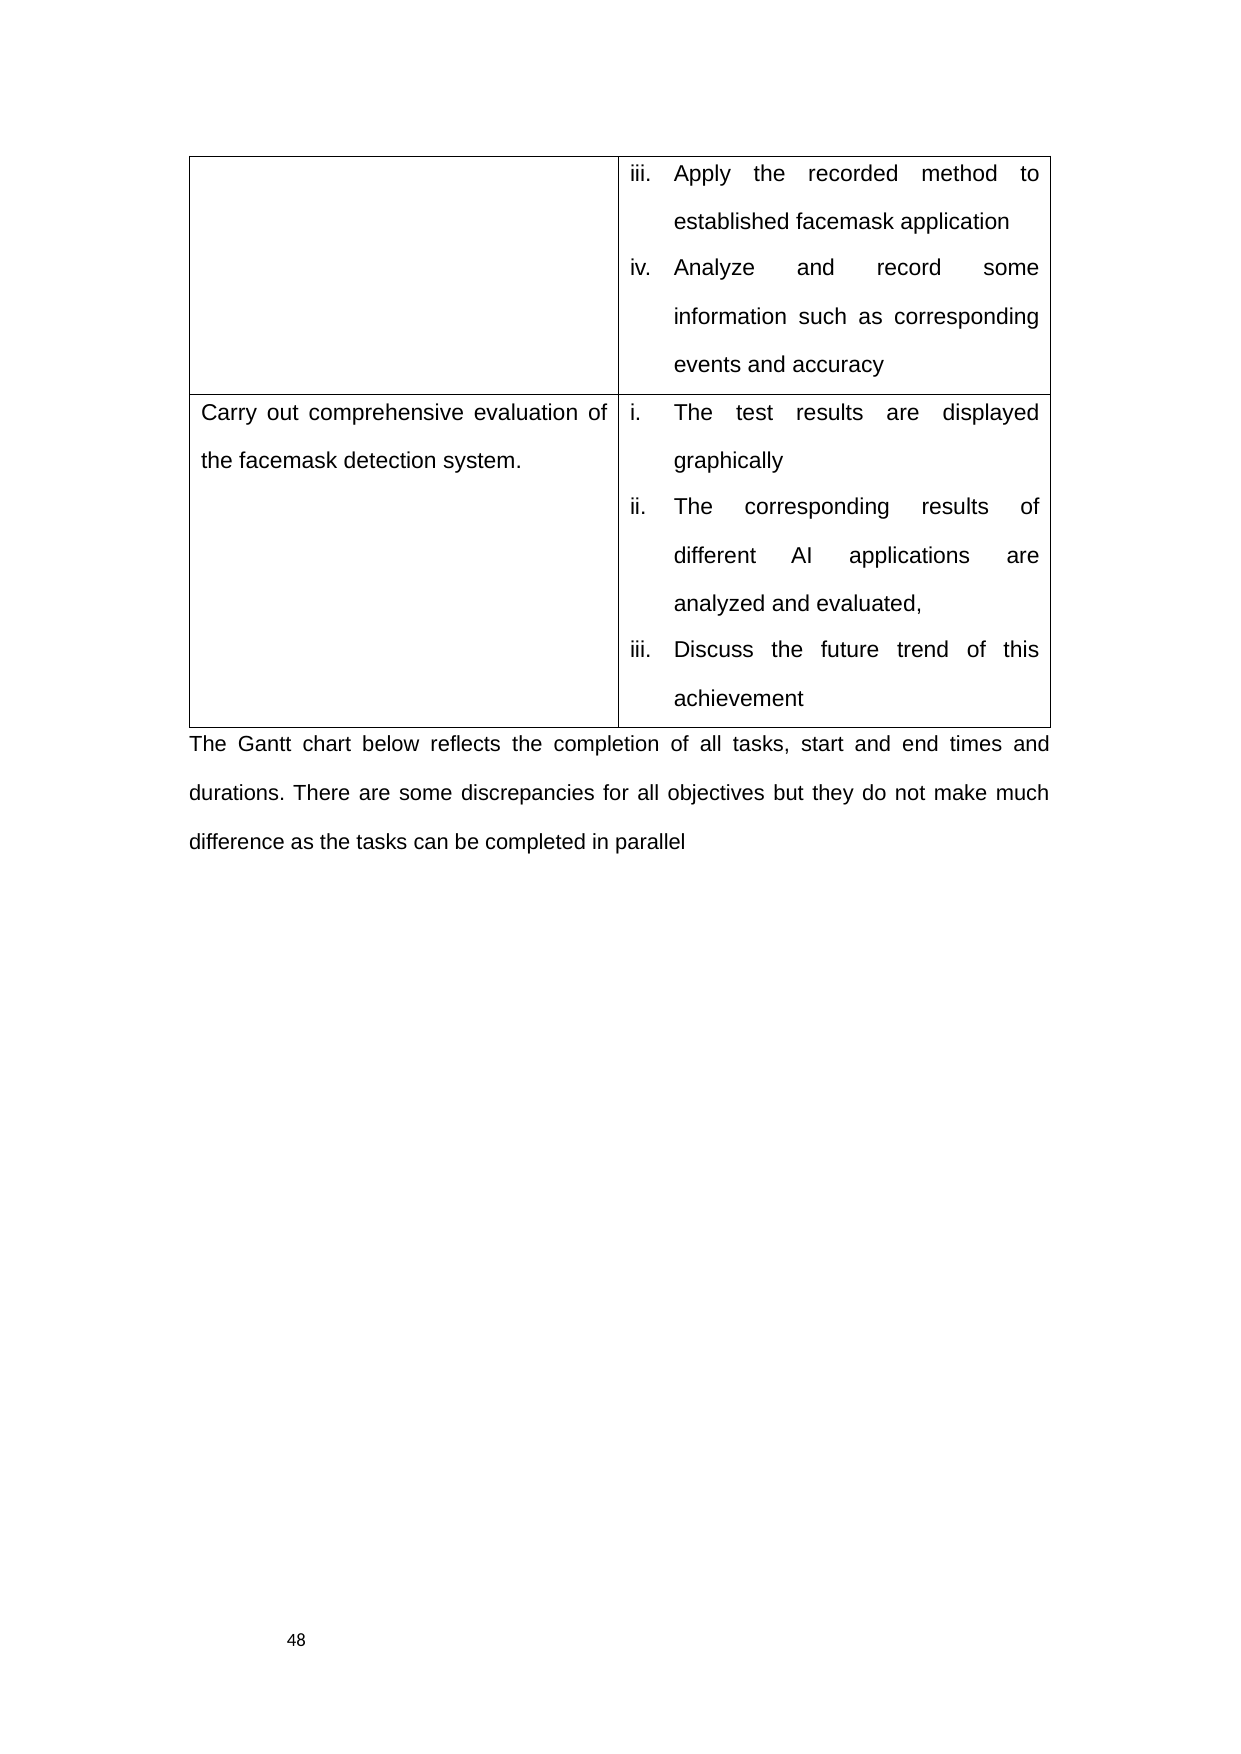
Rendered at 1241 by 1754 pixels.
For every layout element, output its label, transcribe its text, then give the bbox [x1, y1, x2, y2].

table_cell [619, 157, 1050, 394]
text The Gantt chart below reflects the completion of all tasks, start and end times and durations. There are some discrepancies for all objectives but they do not make much difference as the tasks can be completed in parallel [189, 728, 1051, 858]
table_cell Carry out comprehensive evaluation of the facemask detection system. [190, 395, 618, 727]
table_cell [190, 157, 618, 394]
table_cell The test results are displayed graphically The corresponding results of different AI applications are analyzed and evaluated, Discuss the future trend of this achievement [619, 395, 1050, 727]
